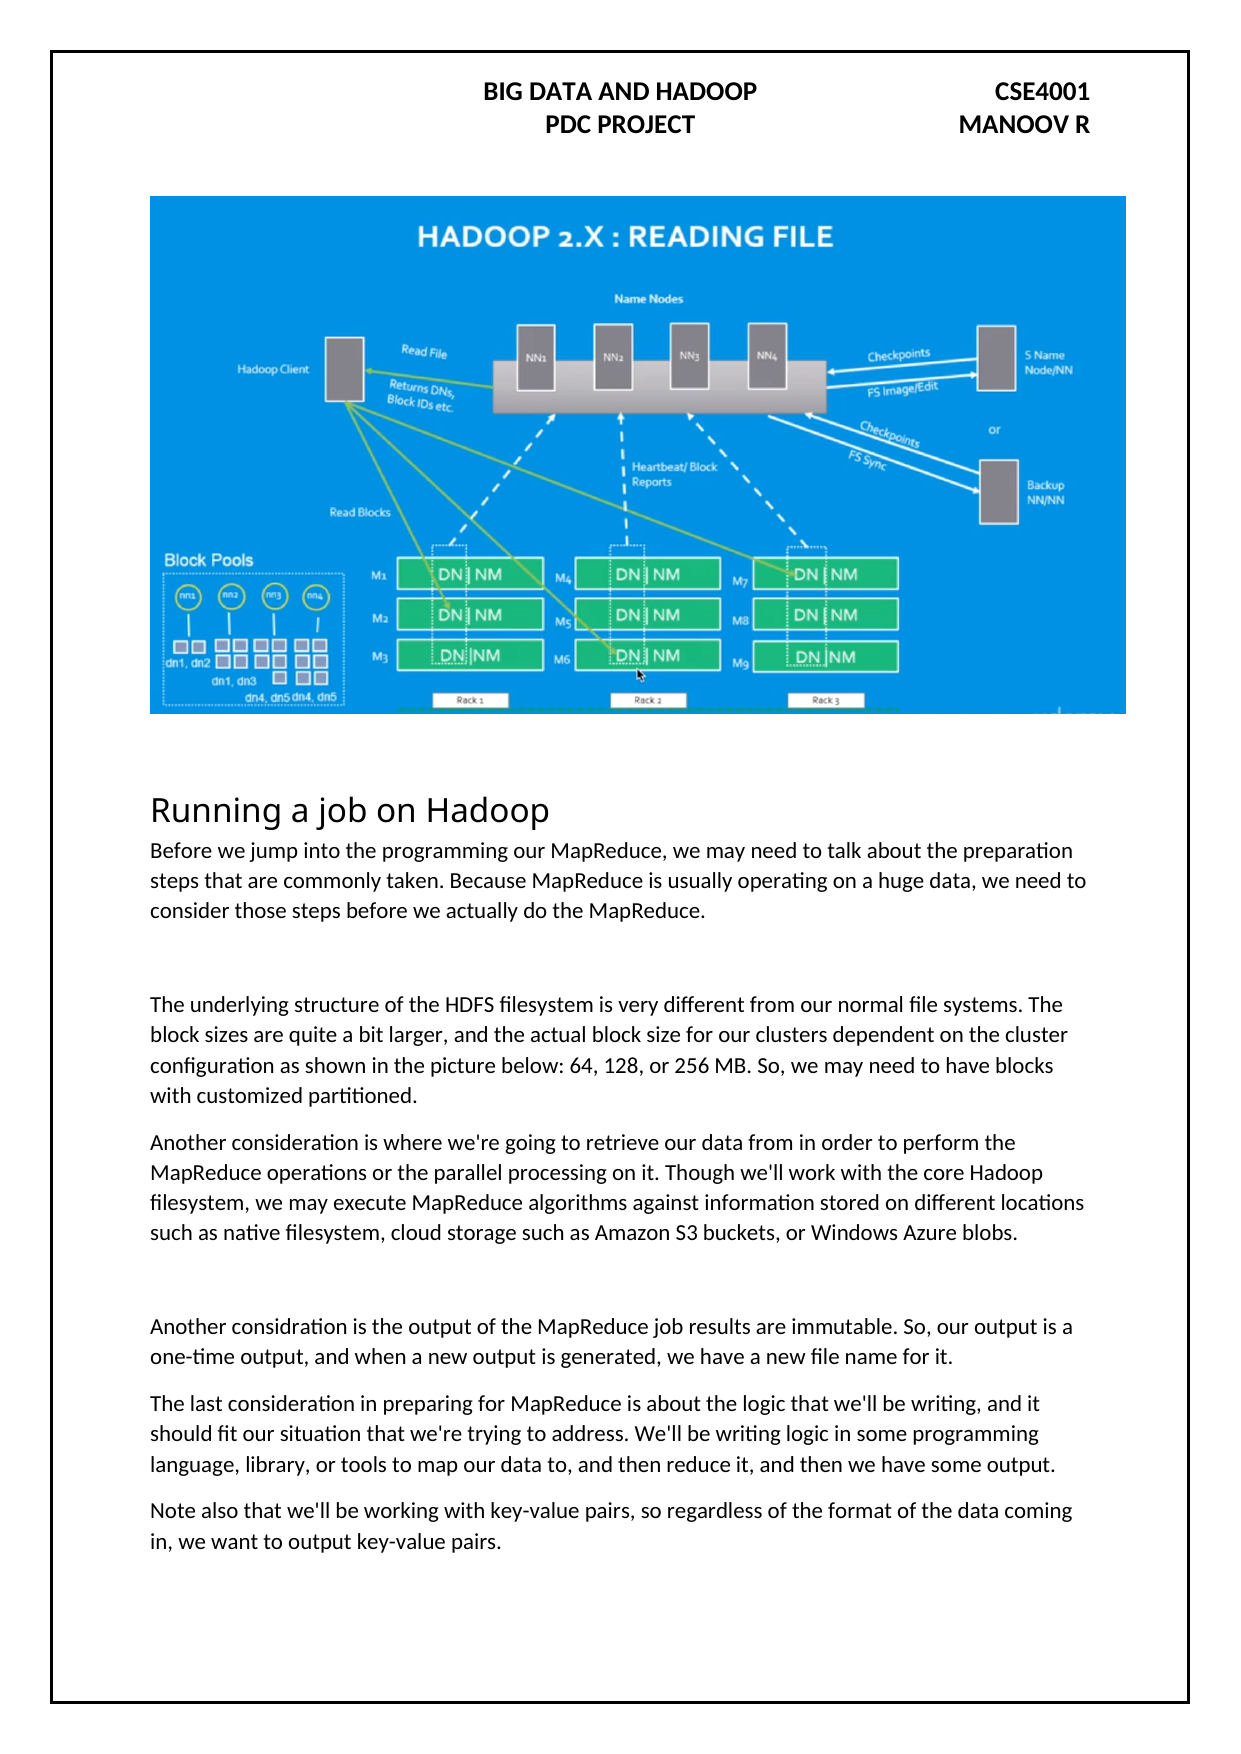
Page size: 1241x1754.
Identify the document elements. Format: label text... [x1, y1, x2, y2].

text Another consideration is where we're going to retrieve our data from in order to perform the MapReduce operations or the parallel processing on it. Though we'll work with the core Hadoop filesystem, we may execute MapReduce algorithms against information stored on different locations such as native filesystem, cloud storage such as Amazon S3 buckets, or Windows Azure blobs. [150, 1128, 1090, 1246]
text The last consideration in preparing for MapReduce is about the logic that we'll be writing, and it should fit our situation that we're trying to address. We'll be writing logic in some programming language, library, or tools to map our data to, and then reduce it, and then we have some output. [150, 1389, 1090, 1478]
picture [150, 196, 1126, 714]
text The underlying structure of the HDFS filesystem is very different from our normal file systems. The block sizes are quite a bit larger, and the actual block size for our clusters dependent on the cluster configuration as shown in the picture below: 64, 128, or 256 MB. So, we may need to have blocks with customized partitioned. [150, 990, 1090, 1109]
subtitle Running a job on Hadoop [150, 787, 1090, 833]
text Before we jump into the programming our MapReduce, we may need to talk about the preparation steps that are commonly taken. Because MapReduce is usually operating on a huge data, we need to consider those steps before we actually do the MapReduce. [150, 836, 1090, 924]
text Another considration is the output of the MapReduce job results are immutable. So, our output is a one-time output, and when a new output is generated, we have a new file name for it. [150, 1312, 1090, 1370]
text Note also that we'll be working with key-value pairs, so regardless of the format of the data coming in, we want to output key-value pairs. [150, 1497, 1090, 1555]
